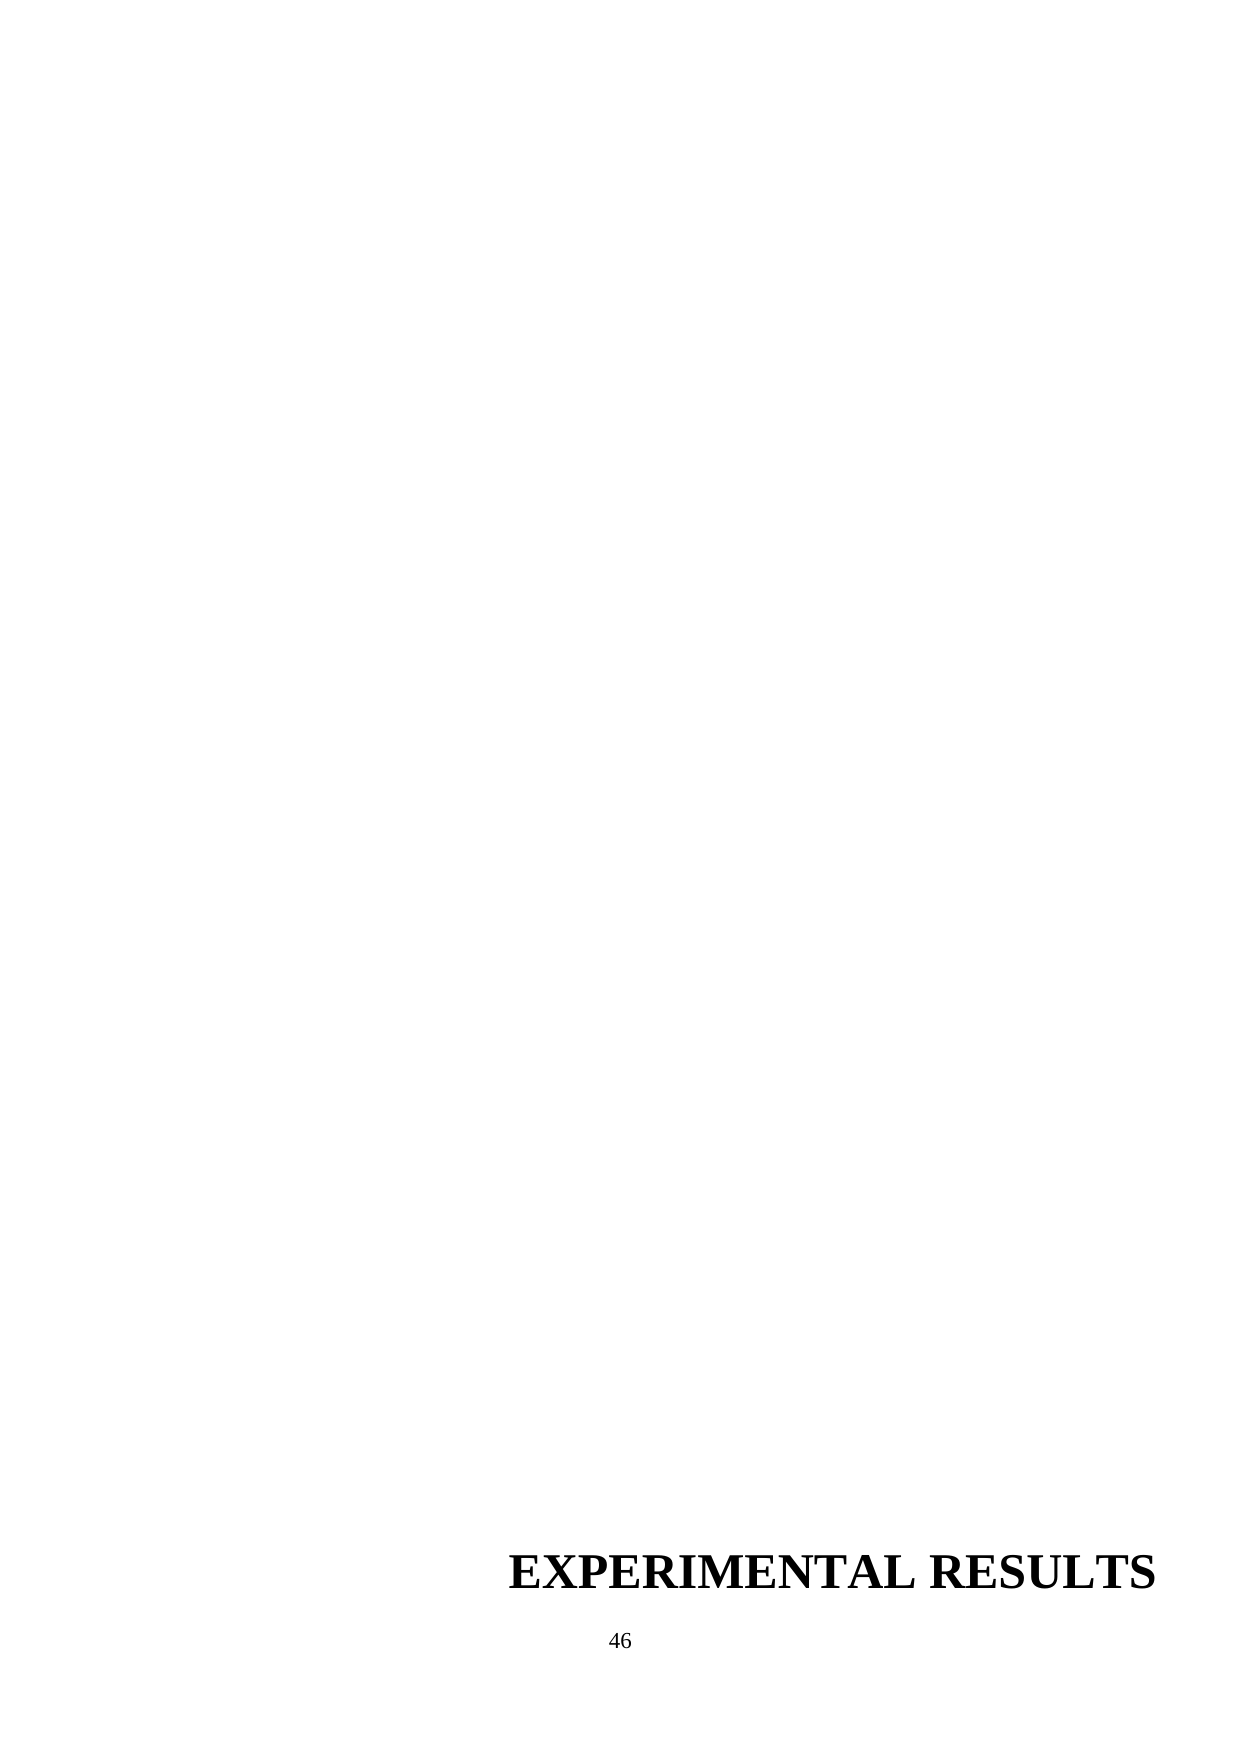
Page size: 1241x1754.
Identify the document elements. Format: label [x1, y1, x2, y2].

text [75, 1542, 1165, 1600]
